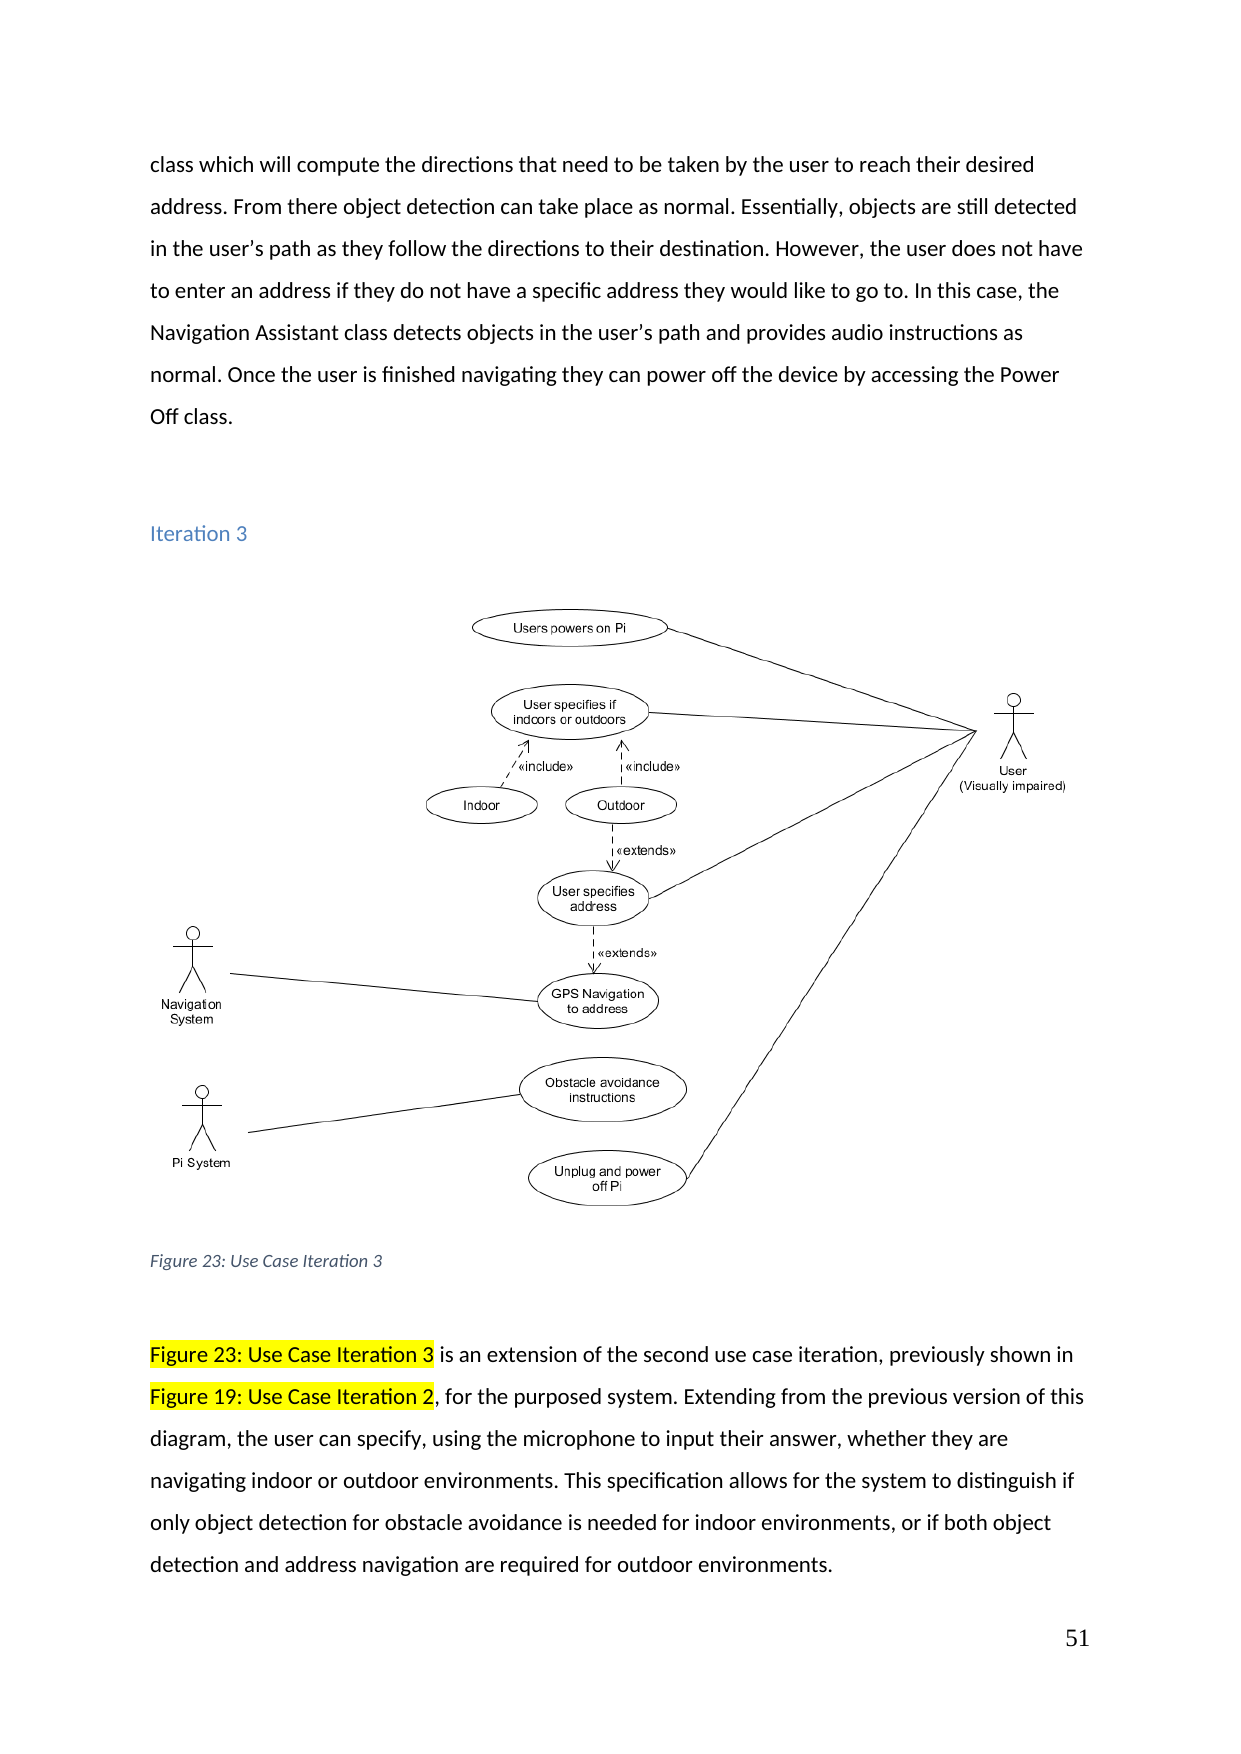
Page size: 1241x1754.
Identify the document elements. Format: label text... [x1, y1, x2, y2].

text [150, 150, 1090, 430]
text Figure 23 is an extension of the second use case iteration, previously shown in Figure 19, for the purposed system. Extending from the previous version of this diagram, the user can specify, using the microphone to input their answer, whether they are navigating indoor or outdoor environments. This specification allows for the system to distinguish if only object detection for obstacle avoidance is needed for indoor environments, or if both object detection and address navigation are required for outdoor environments. [150, 1340, 1090, 1578]
picture [150, 577, 1091, 1219]
text Iteration 3 [150, 519, 1090, 547]
